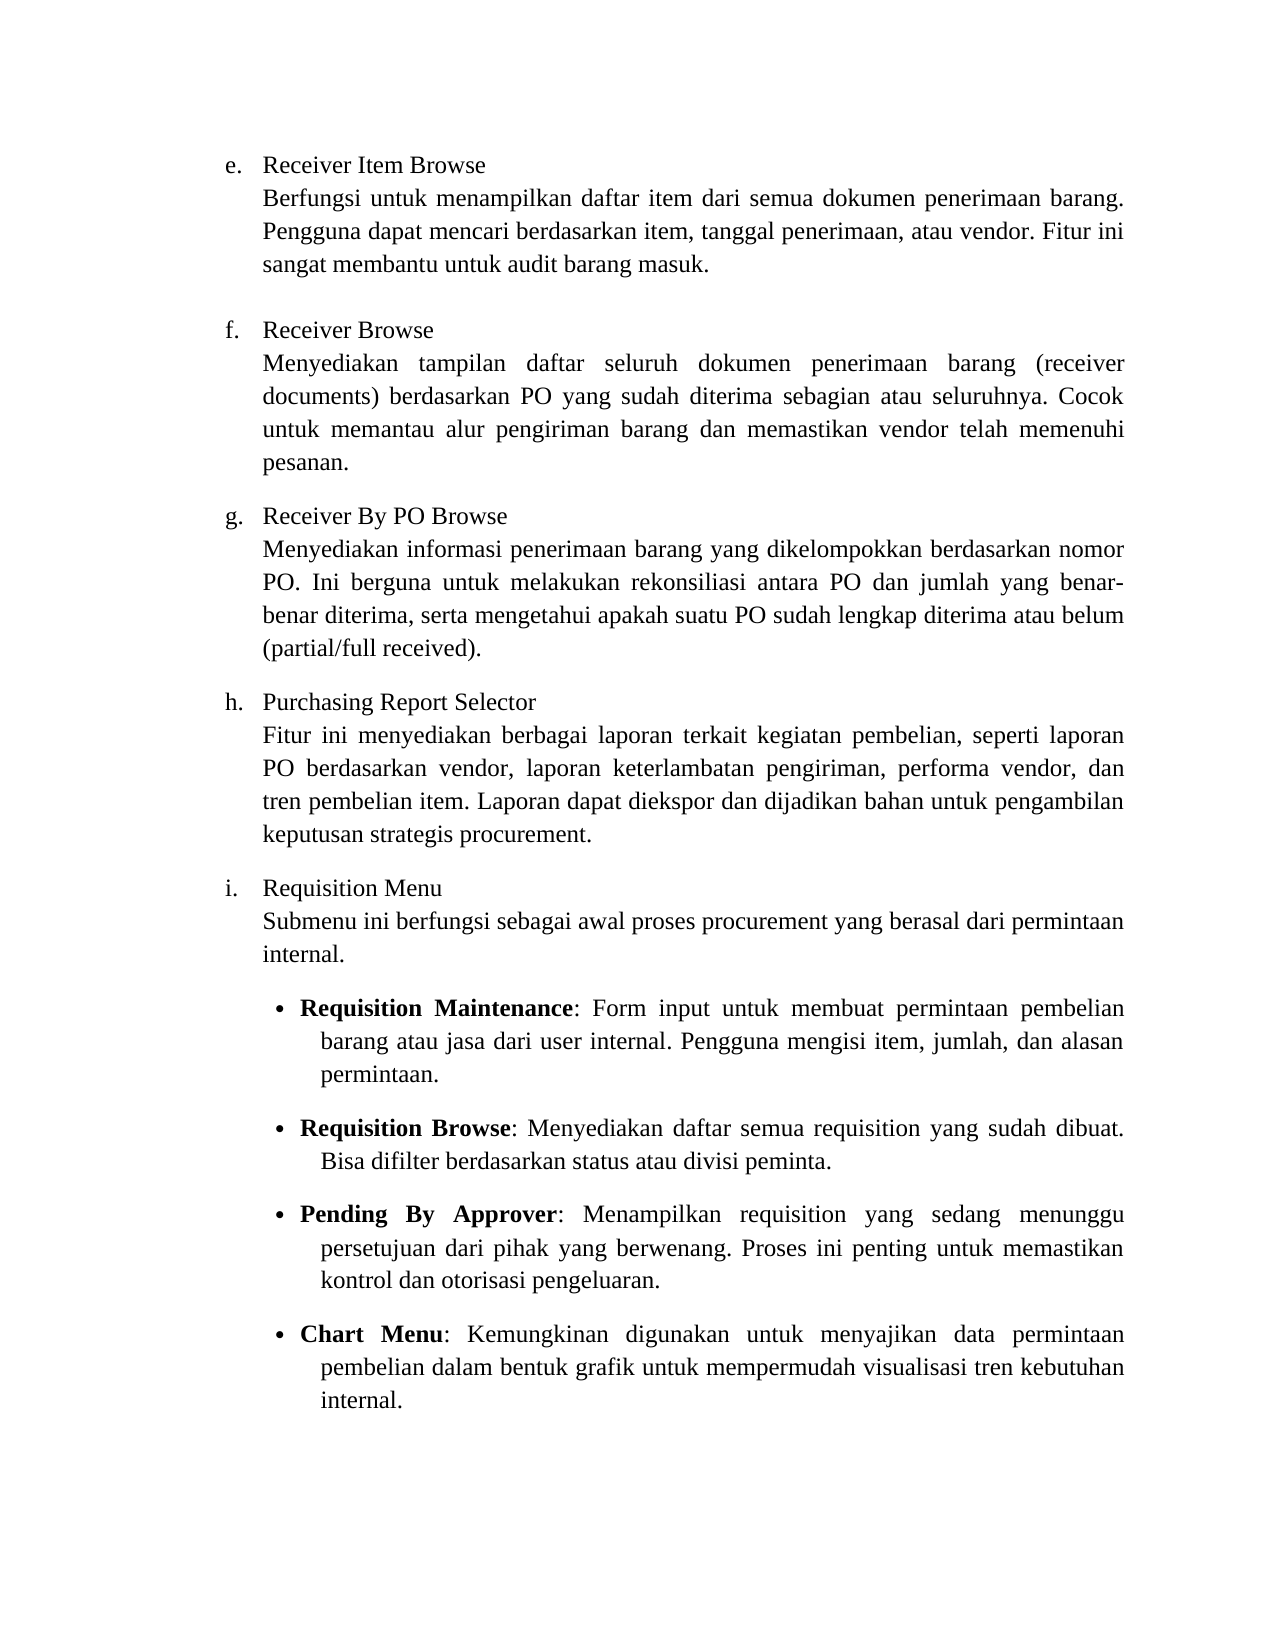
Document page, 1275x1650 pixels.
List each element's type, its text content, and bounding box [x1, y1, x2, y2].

list Chart Menu: Kemungkinan digunakan untuk menyajikan data permintaan pembelian dalam bentuk grafik untuk mempermudah visualisasi tren kebutuhan internal. [276, 1319, 1125, 1414]
list Pending By Approver: Menampilkan requisition yang sedang menunggu persetujuan dari pihak yang berwenang. Proses ini penting untuk memastikan kontrol dan otorisasi pengeluaran. [276, 1199, 1125, 1294]
text Menyediakan informasi penerimaan barang yang dikelompokkan berdasarkan nomor PO. Ini berguna untuk melakukan rekonsiliasi antara PO dan jumlah yang benar-benar diterima, serta mengetahui apakah suatu PO sudah lengkap diterima atau belum (partial/full received). [262, 534, 1125, 662]
list Requisition Menu [225, 873, 1125, 902]
text Fitur ini menyediakan berbagai laporan terkait kegiatan pembelian, seperti laporan PO berdasarkan vendor, laporan keterlambatan pengiriman, performa vendor, dan tren pembelian item. Laporan dapat diekspor dan dijadikan bahan untuk pengambilan keputusan strategis procurement. [262, 720, 1125, 848]
list Receiver Item Browse [225, 150, 1125, 179]
list Receiver By PO Browse [225, 501, 1125, 530]
list Purchasing Report Selector [225, 687, 1125, 716]
text Menyediakan tampilan daftar seluruh dokumen penerimaan barang (receiver documents) berdasarkan PO yang sudah diterima sebagian atau seluruhnya. Cocok untuk memantau alur pengiriman barang dan memastikan vendor telah memenuhi pesanan. [262, 348, 1125, 476]
list Berfungsi untuk menampilkan daftar item dari semua dokumen penerimaan barang. Pengguna dapat mencari berdasarkan item, tanggal penerimaan, atau vendor. Fitur ini sangat membantu untuk audit barang masuk. [262, 183, 1125, 278]
list Receiver Browse [225, 315, 1125, 344]
list Requisition Maintenance: Form input untuk membuat permintaan pembelian barang atau jasa dari user internal. Pengguna mengisi item, jumlah, dan alasan permintaan. [276, 993, 1125, 1088]
list Requisition Browse: Menyediakan daftar semua requisition yang sudah dibuat. Bisa difilter berdasarkan status atau divisi peminta. [276, 1113, 1125, 1174]
text Submenu ini berfungsi sebagai awal proses procurement yang berasal dari permintaan internal. [262, 906, 1125, 968]
